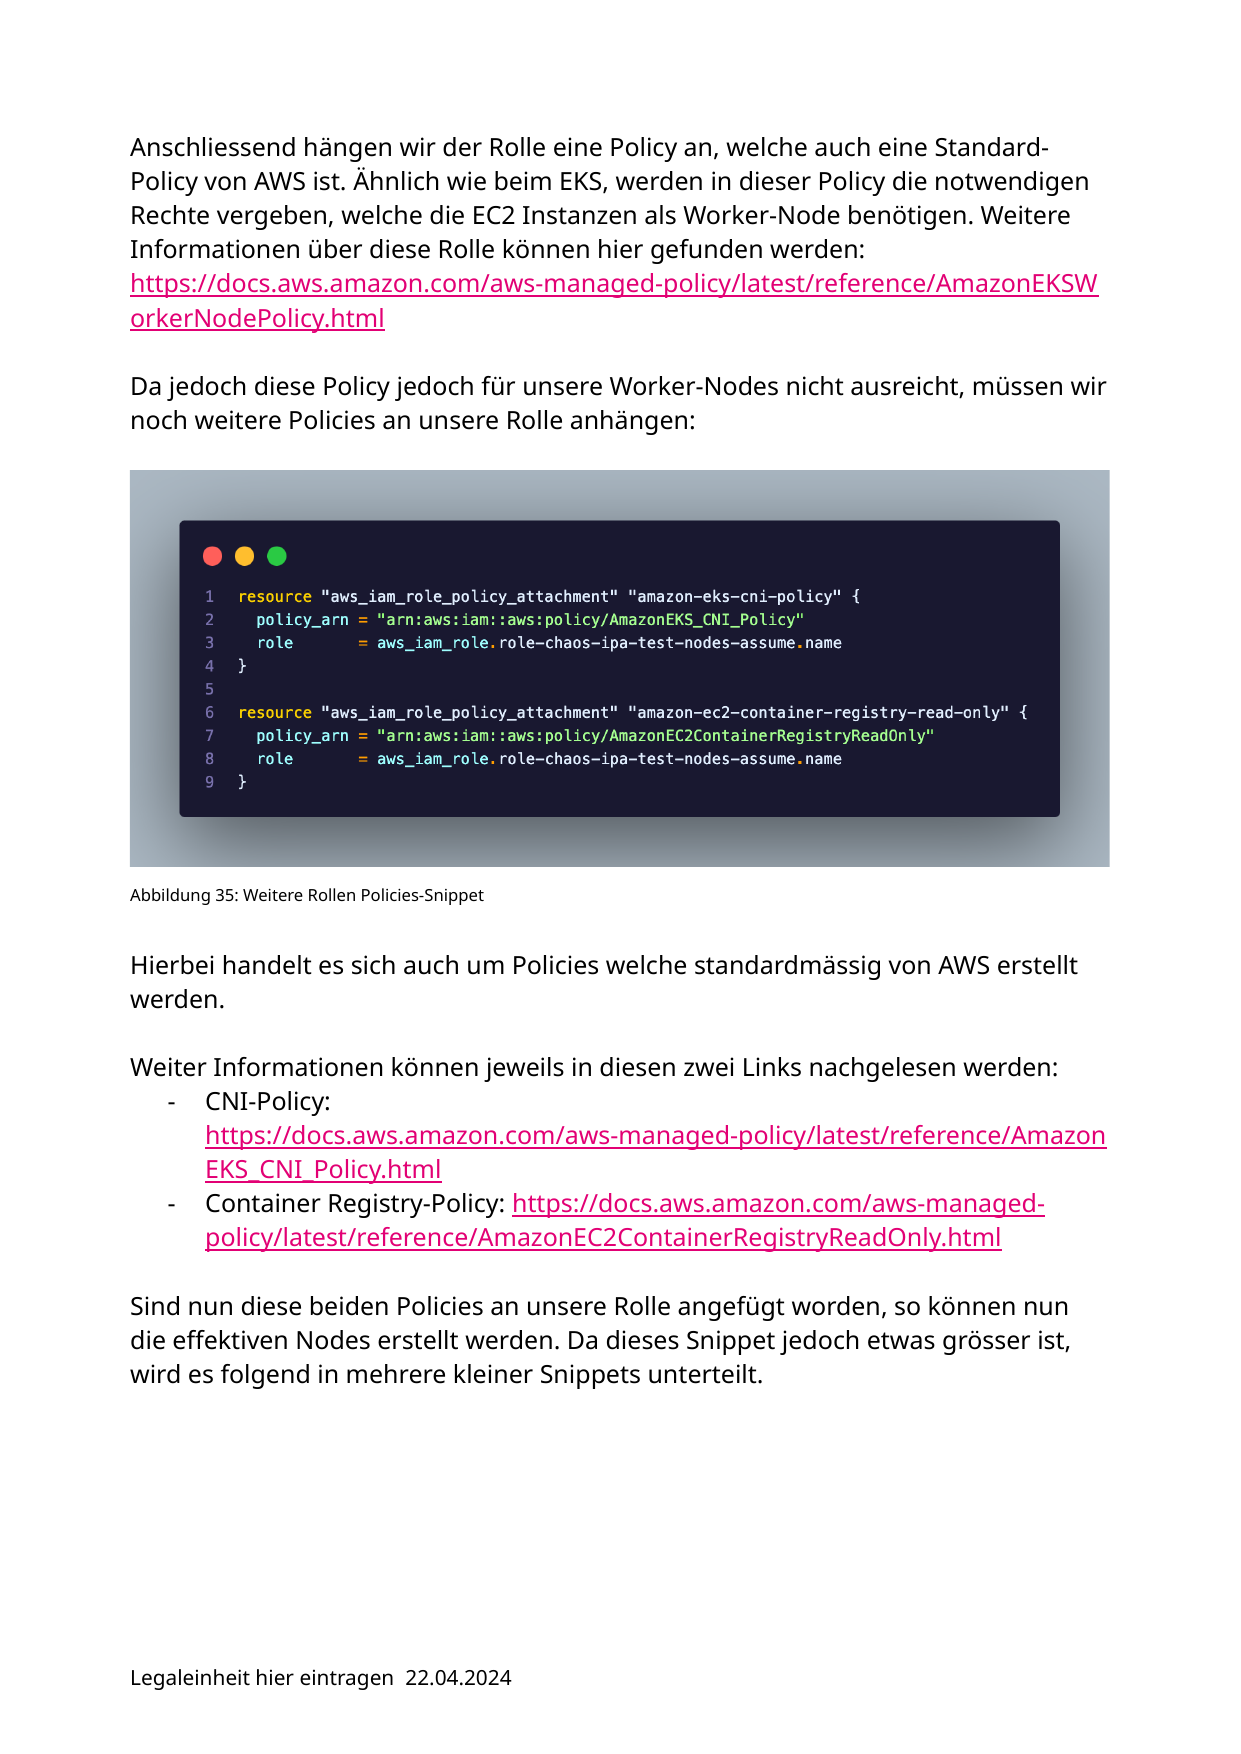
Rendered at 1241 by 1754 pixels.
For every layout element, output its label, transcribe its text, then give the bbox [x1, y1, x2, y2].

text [130, 130, 1110, 334]
text Abbildung 35: Weitere Rollen Policies-Snippet [130, 883, 1110, 906]
text Hierbei handelt es sich auch um Policies welche standardmässig von AWS erstellt werden. [130, 948, 1110, 1016]
text Sind nun diese beiden Policies an unsere Rolle angefügt worden, so können nun die effektiven Nodes erstellt werden. Da dieses Snippet jedoch etwas grösser ist, wird es folgend in mehrere kleiner Snippets unterteilt. [130, 1288, 1110, 1390]
text Weiter Informationen können jeweils in diesen zwei Links nachgelesen werden: [130, 1050, 1110, 1084]
text Da jedoch diese Policy jedoch für unsere Worker-Nodes nicht ausreicht, müssen wir noch weitere Policies an unsere Rolle anhängen: [130, 368, 1110, 436]
list Container Registry-Policy: https://docs.aws.amazon.com/aws-managed-policy/latest/reference/AmazonEC2ContainerRegistryReadOnly.html [167, 1186, 1110, 1254]
picture [129, 470, 1110, 867]
list CNI-Policy: https://docs.aws.amazon.com/aws-managed-policy/latest/reference/AmazonEKS_CNI_Policy.html [167, 1084, 1110, 1186]
